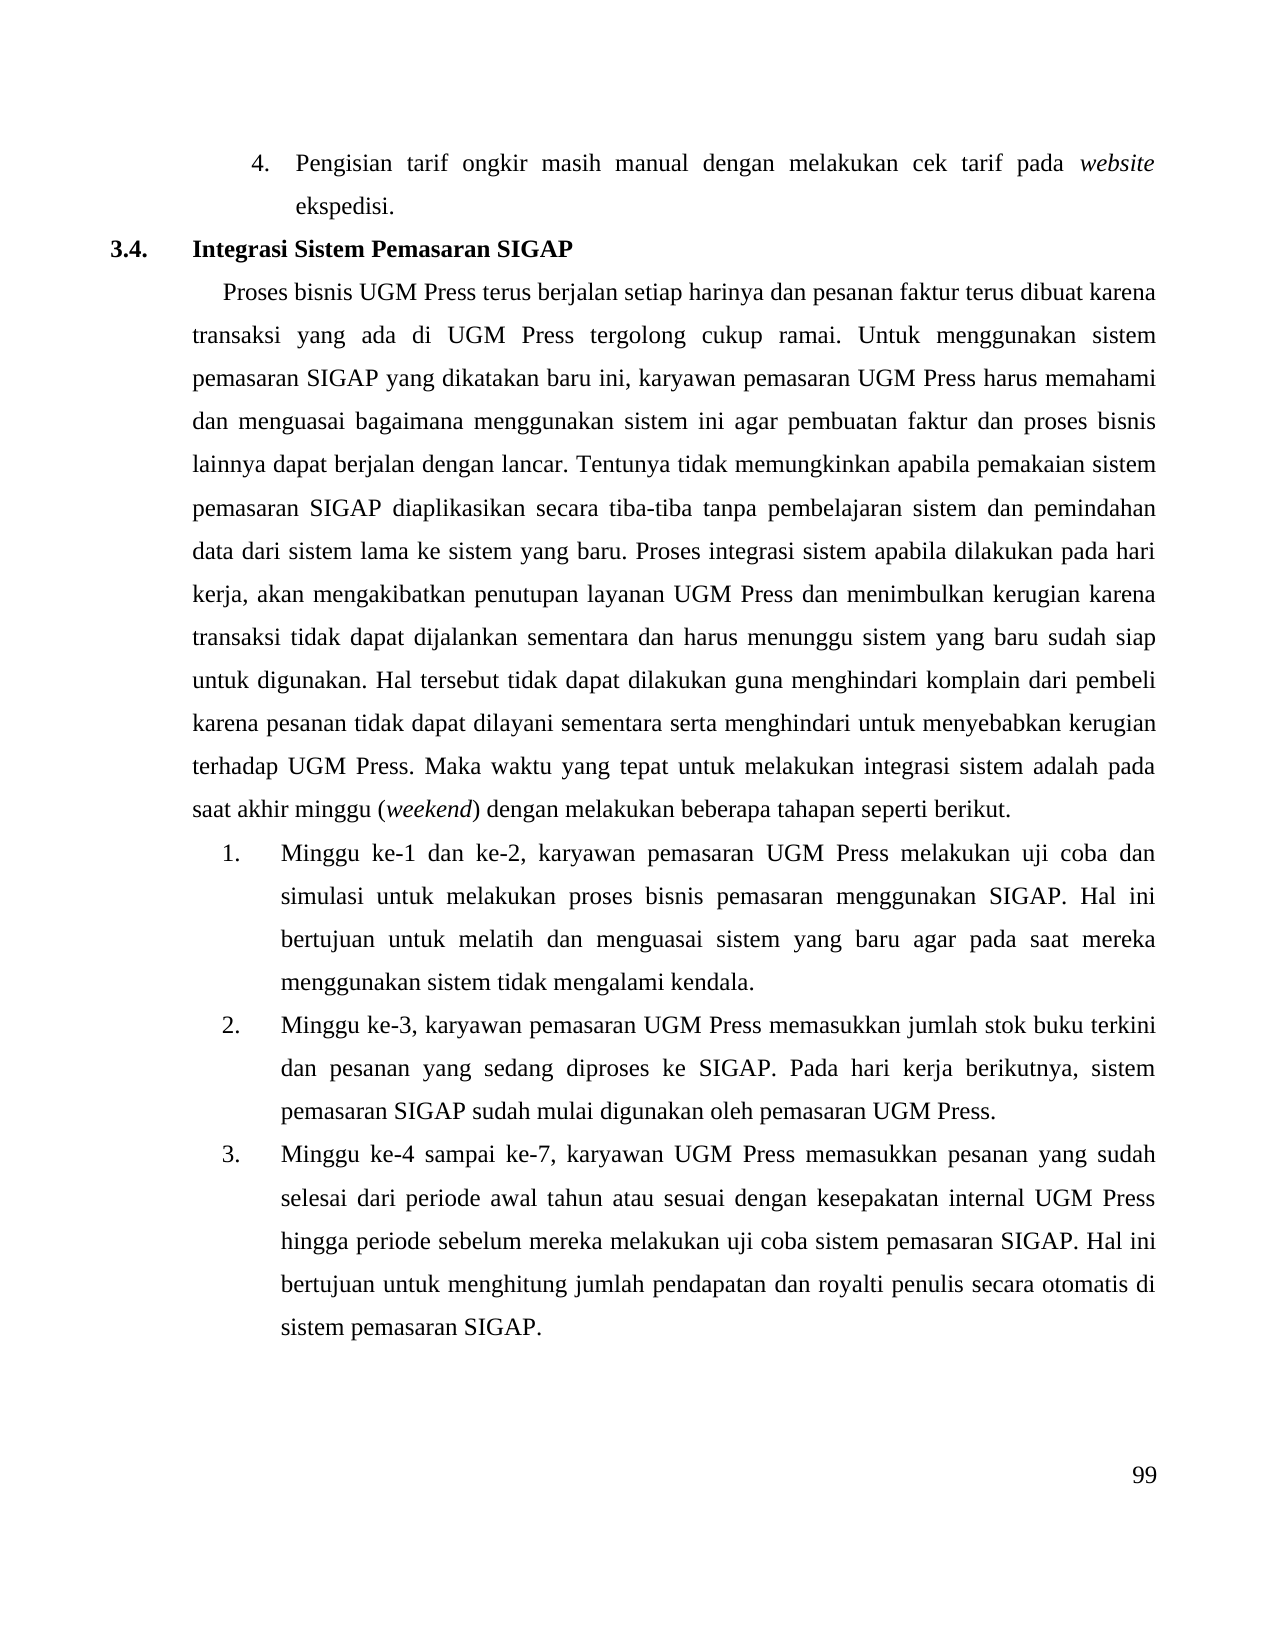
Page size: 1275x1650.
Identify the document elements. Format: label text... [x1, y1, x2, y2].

list Minggu ke-4 sampai ke-7, karyawan UGM Press memasukkan pesanan yang sudah selesai dari periode awal tahun atau sesuai dengan kesepakatan internal UGM Press hingga periode sebelum mereka melakukan uji coba sistem pemasaran SIGAP. Hal ini bertujuan untuk menghitung jumlah pendapatan dan royalti penulis secara otomatis di sistem pemasaran SIGAP. [222, 1139, 1157, 1341]
text Proses bisnis UGM Press terus berjalan setiap harinya dan pesanan faktur terus dibuat karena transaksi yang ada di UGM Press tergolong cukup ramai. Untuk menggunakan sistem pemasaran SIGAP yang dikatakan baru ini, karyawan pemasaran UGM Press harus memahami dan menguasai bagaimana menggunakan sistem ini agar pembuatan faktur dan proses bisnis lainnya dapat berjalan dengan lancar. Tentunya tidak memungkinkan apabila pemakaian sistem pemasaran SIGAP diaplikasikan secara tiba-tiba tanpa pembelajaran sistem dan pemindahan data dari sistem lama ke sistem yang baru. Proses integrasi sistem apabila dilakukan pada hari kerja, akan mengakibatkan penutupan layanan UGM Press dan menimbulkan kerugian karena transaksi tidak dapat dijalankan sementara dan harus menunggu sistem yang baru sudah siap untuk digunakan. Hal tersebut tidak dapat dilakukan guna menghindari komplain dari pembeli karena pesanan tidak dapat dilayani sementara serta menghindari untuk menyebabkan kerugian terhadap UGM Press. Maka waktu yang tepat untuk melakukan integrasi sistem adalah pada saat akhir minggu (weekend) dengan melakukan beberapa tahapan seperti berikut. [192, 277, 1157, 823]
list Minggu ke-3, karyawan pemasaran UGM Press memasukkan jumlah stok buku terkini dan pesanan yang sedang diproses ke SIGAP. Pada hari kerja berikutnya, sistem pemasaran SIGAP sudah mulai digunakan oleh pemasaran UGM Press. [222, 1010, 1157, 1125]
list Pengisian tarif ongkir masih manual dengan melakukan cek tarif pada website ekspedisi. [251, 148, 1157, 219]
subtitle Integrasi Sistem Pemasaran SIGAP [148, 234, 1157, 263]
list Minggu ke-1 dan ke-2, karyawan pemasaran UGM Press melakukan uji coba dan simulasi untuk melakukan proses bisnis pemasaran menggunakan SIGAP. Hal ini bertujuan untuk melatih dan menguasai sistem yang baru agar pada saat mereka menggunakan sistem tidak mengalami kendala. [222, 838, 1157, 996]
